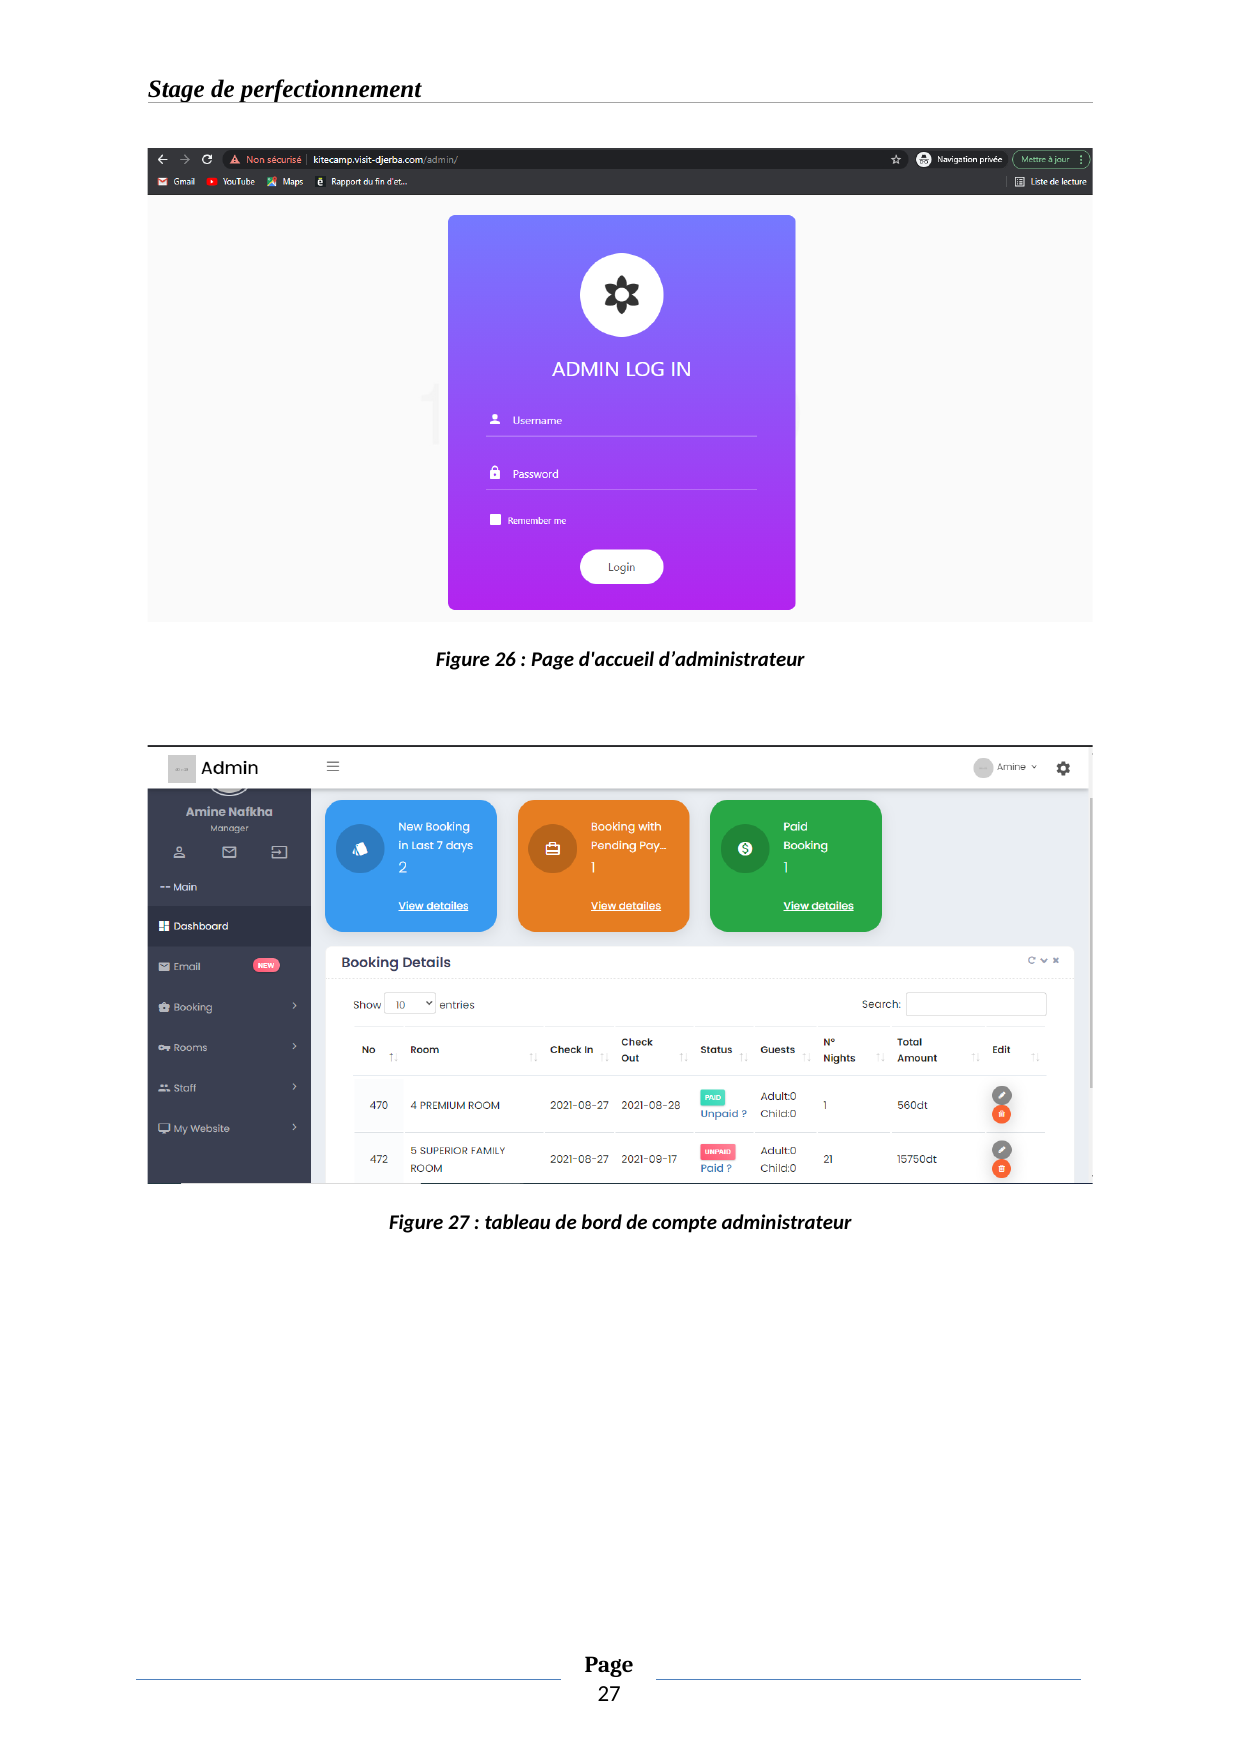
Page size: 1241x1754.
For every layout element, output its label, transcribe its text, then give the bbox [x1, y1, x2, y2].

picture [147, 745, 1093, 1184]
text Figure 26 : Page d'accueil d’administrateur [148, 646, 1093, 672]
picture [147, 148, 1093, 622]
text Figure 27 : tableau de bord de compte administrateur [148, 1209, 1093, 1234]
